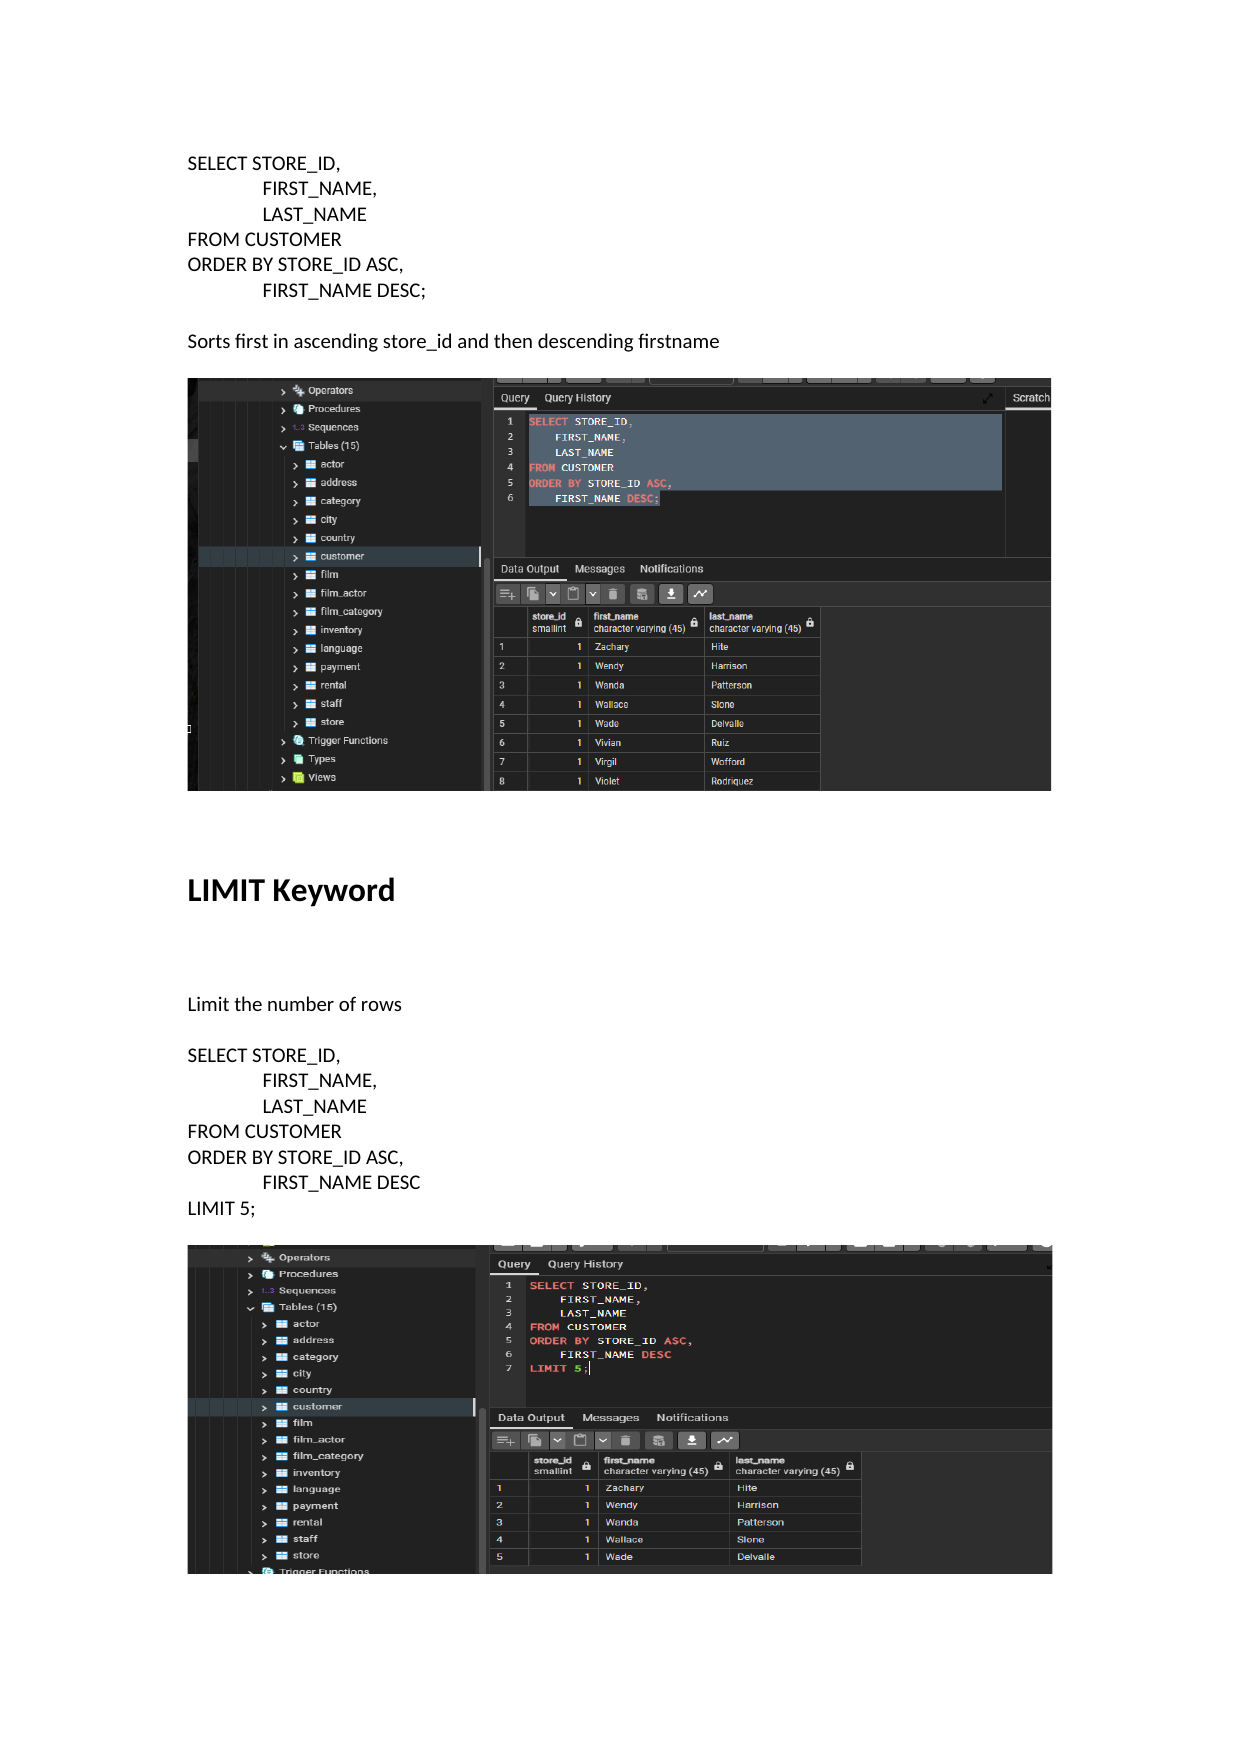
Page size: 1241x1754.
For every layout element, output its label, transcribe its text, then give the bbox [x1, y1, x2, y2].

text FIRST_NAME, [187, 175, 1053, 201]
text Limit the number of rows [187, 991, 1053, 1017]
picture [187, 378, 1052, 791]
text FROM CUSTOMER [187, 1118, 1053, 1144]
text LAST_NAME [187, 1093, 1053, 1118]
text FROM CUSTOMER [187, 226, 1053, 252]
text ORDER BY STORE_ID ASC, [187, 252, 1053, 277]
text FIRST_NAME DESC [187, 1169, 1053, 1195]
text Sorts first in ascending store_id and then descending firstname [187, 328, 1053, 353]
text LIMIT 5; [187, 1195, 1053, 1220]
text LAST_NAME [187, 201, 1053, 226]
picture [187, 1245, 1053, 1574]
text ORDER BY STORE_ID ASC, [187, 1144, 1053, 1169]
text SELECT STORE_ID, [187, 1042, 1053, 1068]
text SELECT STORE_ID, [187, 150, 1053, 175]
subtitle LIMIT Keyword [187, 868, 1053, 909]
text FIRST_NAME DESC; [187, 277, 1053, 302]
text FIRST_NAME, [187, 1068, 1053, 1093]
